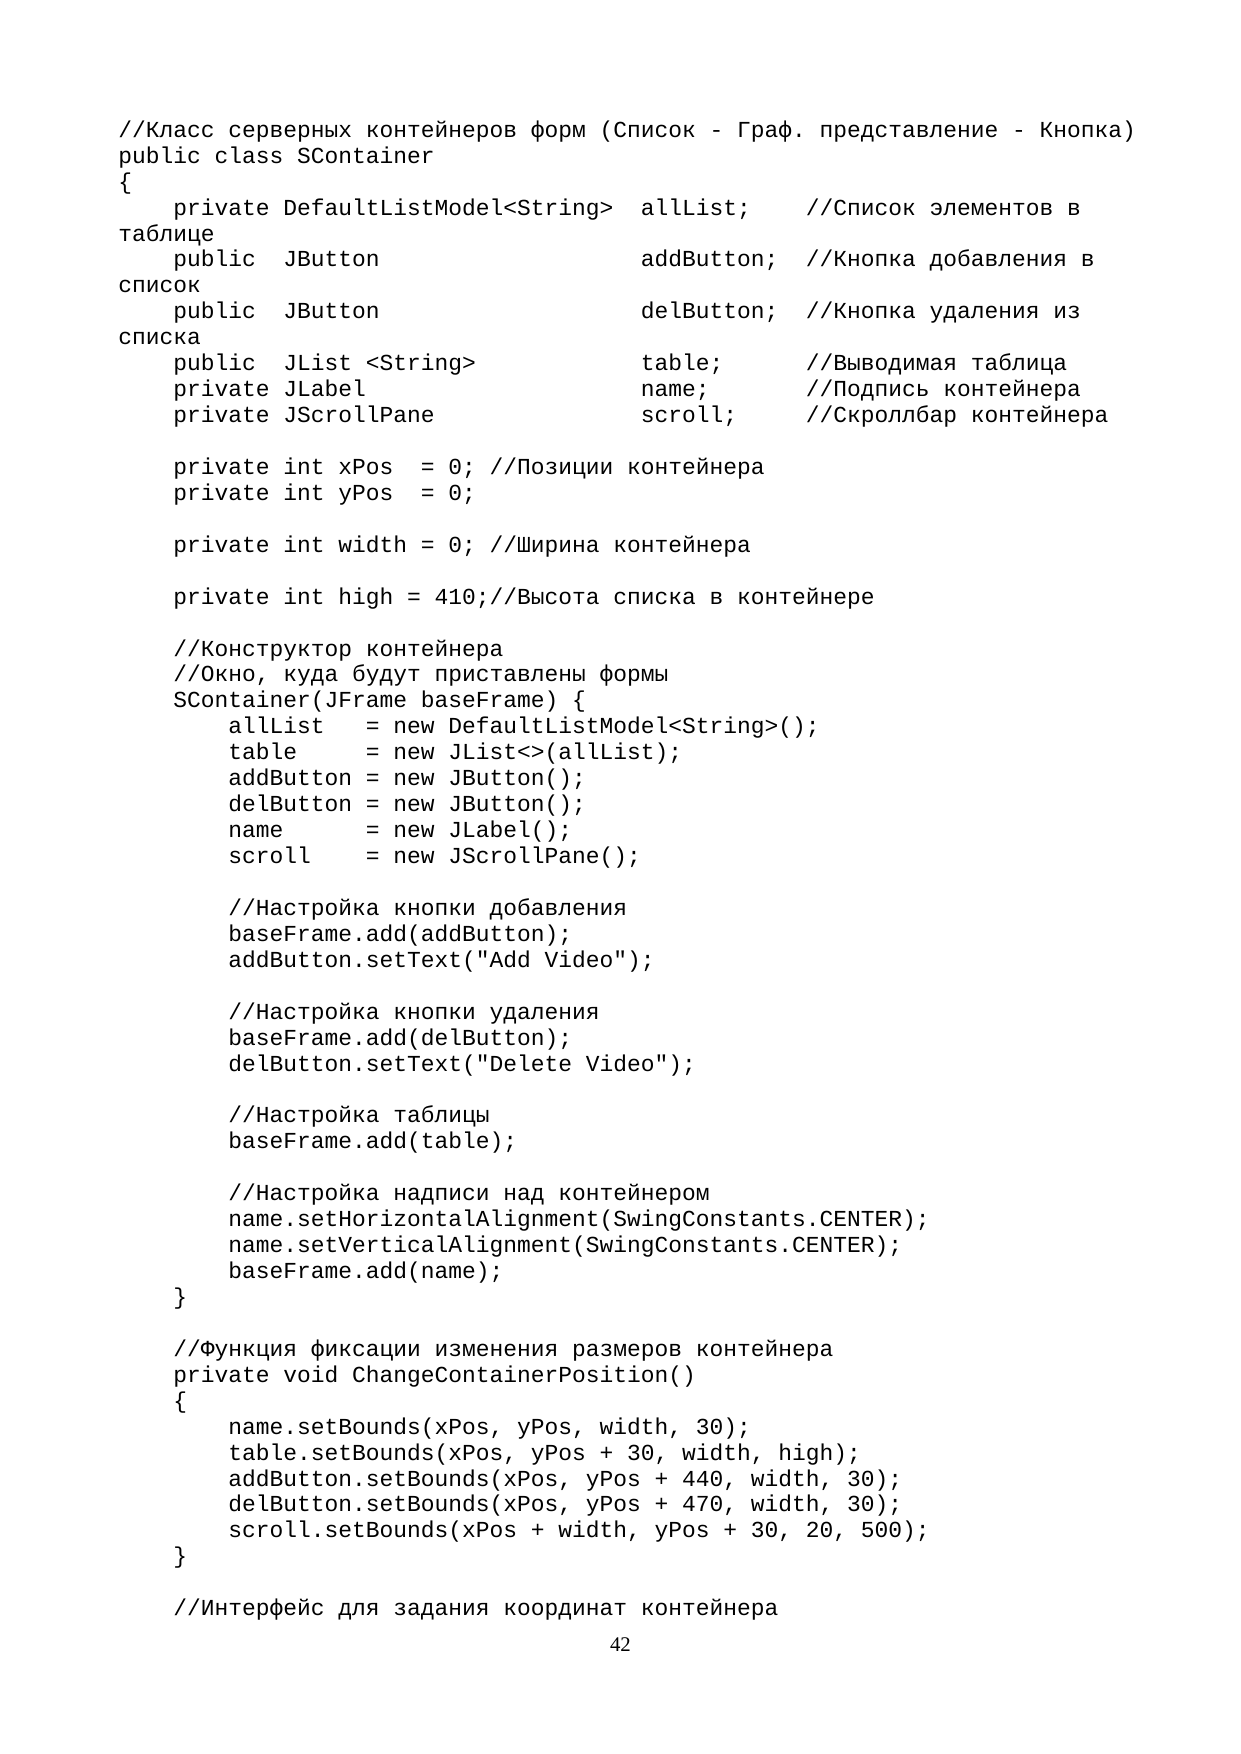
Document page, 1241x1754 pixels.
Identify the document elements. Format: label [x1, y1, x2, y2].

text [118, 118, 1152, 1622]
